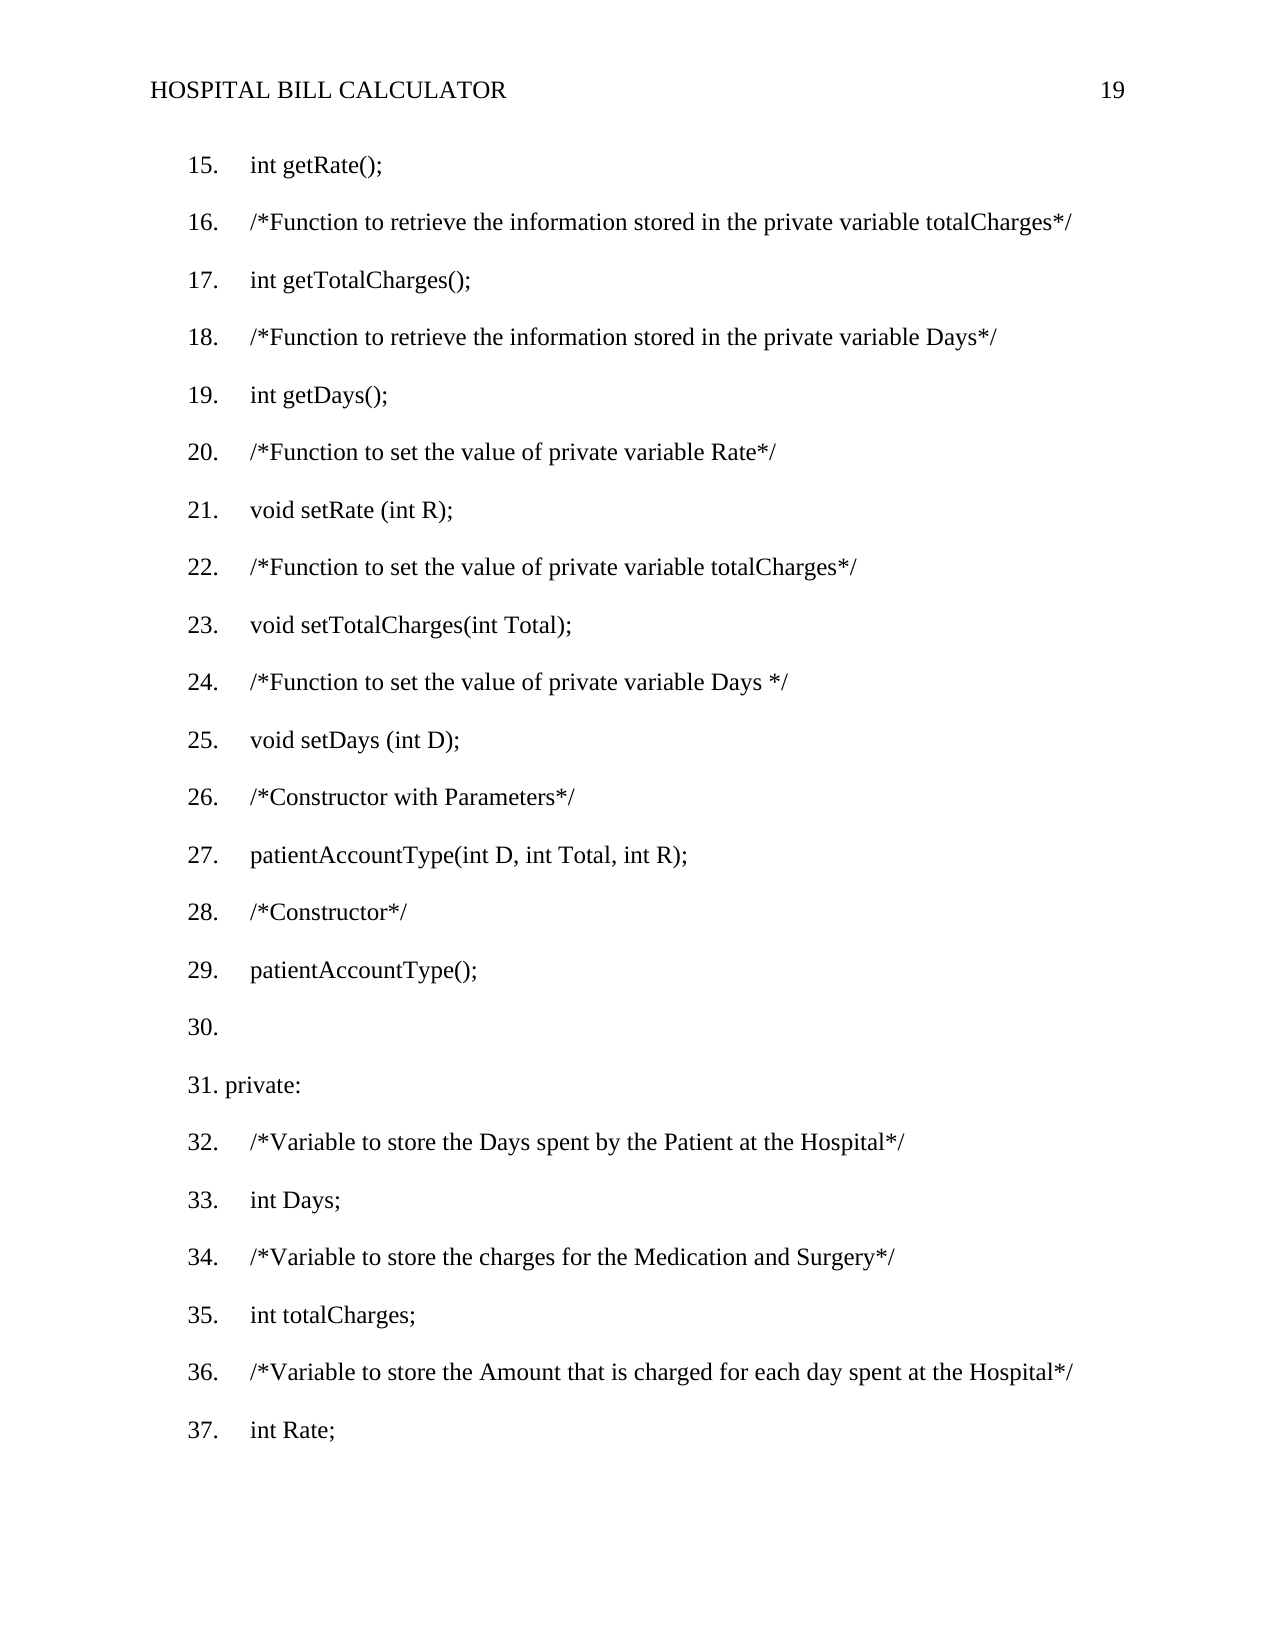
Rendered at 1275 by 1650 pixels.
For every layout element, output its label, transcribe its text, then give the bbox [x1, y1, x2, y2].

list void setDays (int D); [187, 725, 1125, 754]
list int getRate(); [187, 150, 1125, 179]
list /*Variable to store the charges for the Medication and Surgery*/ [187, 1242, 1125, 1271]
list /*Function to set the value of private variable Rate*/ [187, 437, 1125, 466]
list int Days; [187, 1185, 1125, 1214]
list int Rate; [187, 1415, 1125, 1444]
list private: [187, 1070, 1125, 1099]
list /*Variable to store the Days spent by the Patient at the Hospital*/ [187, 1127, 1125, 1156]
list int totalCharges; [187, 1300, 1125, 1329]
list int getTotalCharges(); [187, 265, 1125, 294]
list patientAccountType(int D, int Total, int R); [187, 840, 1125, 869]
list /*Function to set the value of private variable Days */ [187, 667, 1125, 696]
list /*Constructor with Parameters*/ [187, 782, 1125, 811]
list void setTotalCharges(int Total); [187, 610, 1125, 639]
list int getDays(); [187, 380, 1125, 409]
list /*Function to set the value of private variable totalCharges*/ [187, 552, 1125, 581]
list patientAccountType(); [187, 955, 1125, 984]
list /*Function to retrieve the information stored in the private variable Days*/ [187, 322, 1125, 351]
list void setRate (int R); [187, 495, 1125, 524]
list /*Constructor*/ [187, 897, 1125, 926]
list /*Function to retrieve the information stored in the private variable totalCharges*/ [187, 207, 1125, 236]
list /*Variable to store the Amount that is charged for each day spent at the Hospital*/ [187, 1357, 1125, 1386]
